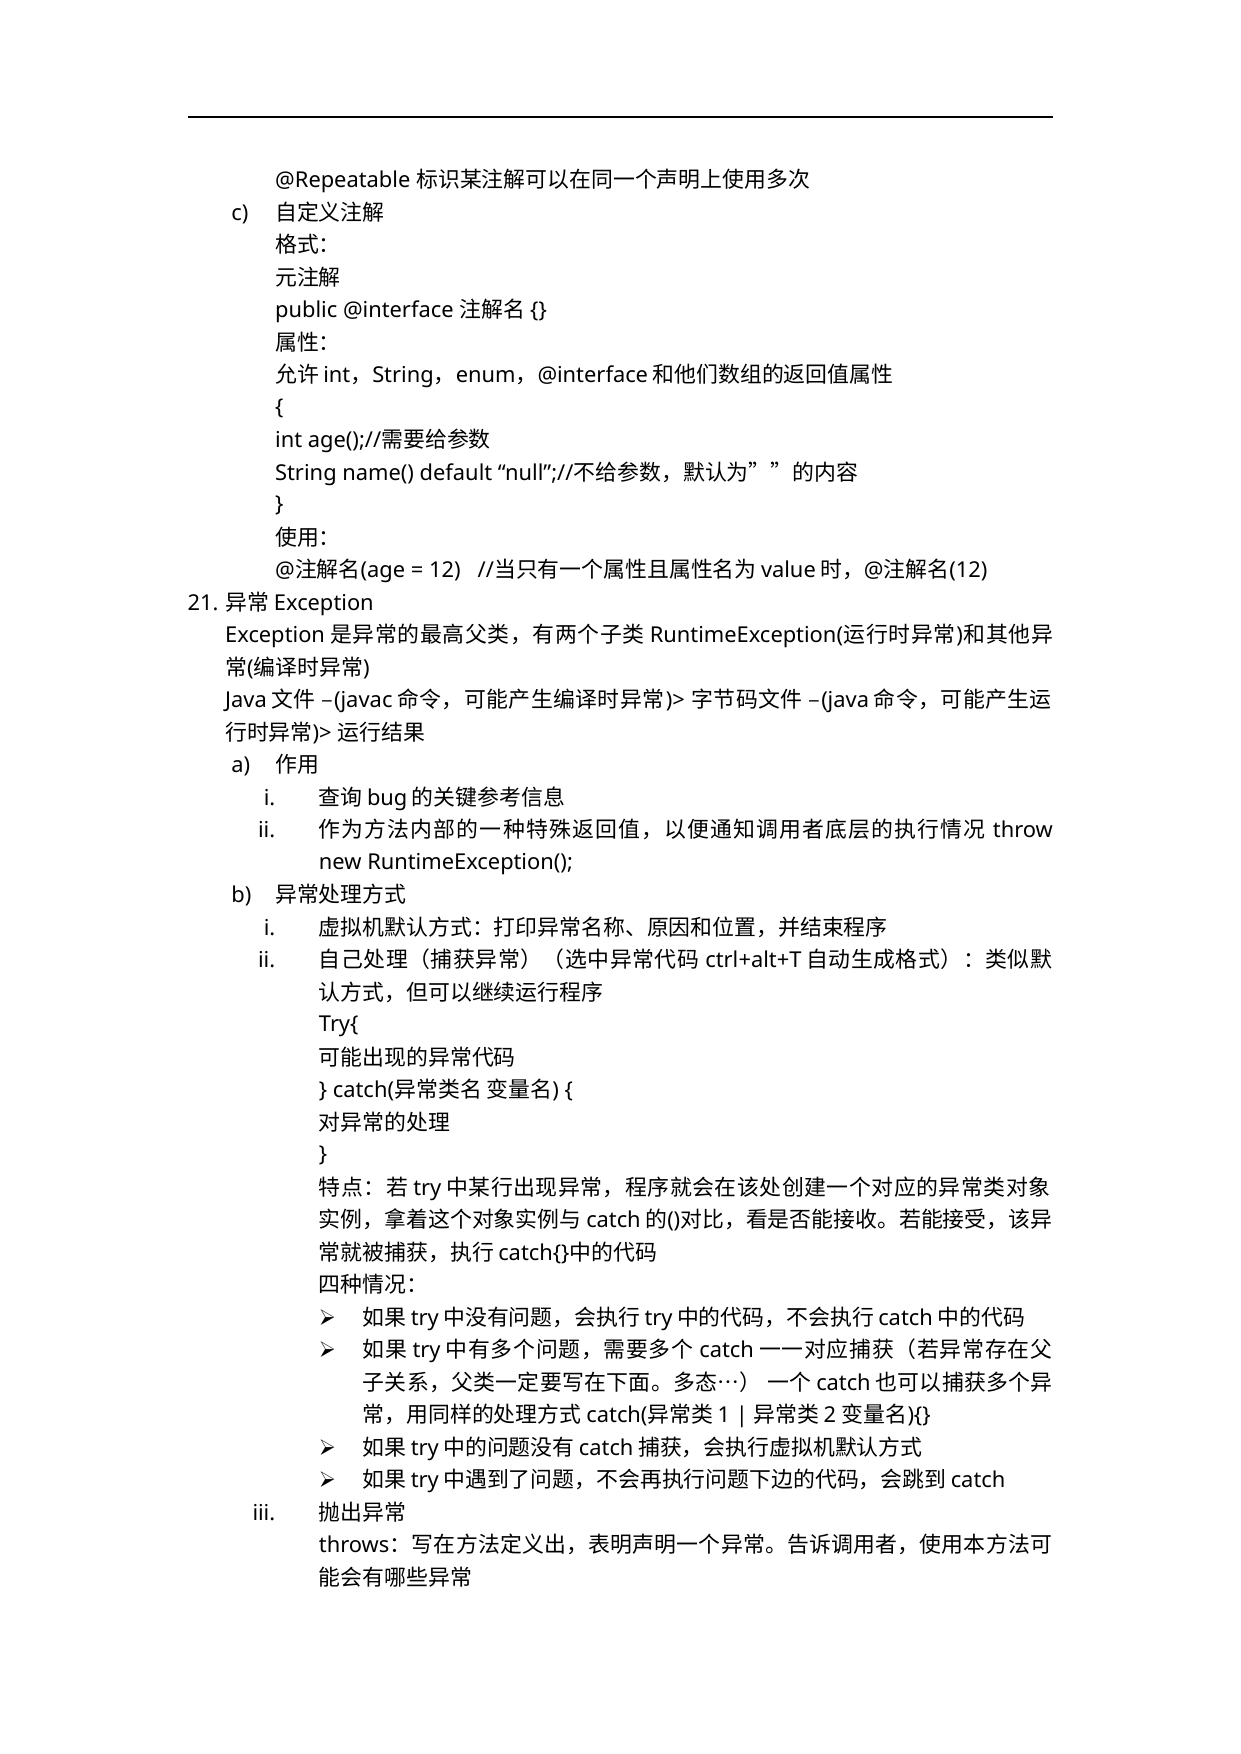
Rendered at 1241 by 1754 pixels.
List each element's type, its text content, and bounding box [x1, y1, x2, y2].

list 自己处理（捕获异常）（选中异常代码ctrl+alt+T自动生成格式）：类似默认方式，但可以继续运行程序 [275, 942, 1053, 1007]
list 作用 [231, 747, 1053, 779]
list } [319, 1137, 1053, 1169]
list 使用： [275, 519, 1053, 552]
list public @interface 注解名 {} [275, 292, 1053, 324]
list 如果try中的问题没有catch捕获，会执行虚拟机默认方式 [319, 1429, 1053, 1462]
list 可能出现的异常代码 [319, 1039, 1053, 1072]
list 异常 Exception [187, 584, 1053, 617]
list 如果try中没有问题，会执行try中的代码，不会执行catch中的代码 [319, 1299, 1053, 1332]
list } [275, 487, 1053, 519]
list 如果try中遇到了问题，不会再执行问题下边的代码，会跳到catch [319, 1462, 1053, 1494]
list { [275, 389, 1053, 422]
list @注解名(age = 12) //当只有一个属性且属性名为value时，@注解名(12) [275, 552, 1053, 584]
list 四种情况： [319, 1267, 1053, 1299]
list 虚拟机默认方式：打印异常名称、原因和位置，并结束程序 [275, 909, 1053, 942]
list String name() default “null”;//不给参数，默认为””的内容 [275, 454, 1053, 487]
list 属性： [275, 324, 1053, 357]
list 作为方法内部的一种特殊返回值，以便通知调用者底层的执行情况 throw new RuntimeException(); [275, 812, 1053, 877]
list 格式： [275, 227, 1053, 259]
list Java文件 –(javac命令，可能产生编译时异常)> 字节码文件 –(java命令，可能产生运行时异常)> 运行结果 [225, 682, 1053, 747]
list 如果try中有多个问题，需要多个catch一一对应捕获（若异常存在父子关系，父类一定要写在下面。多态…） 一个catch也可以捕获多个异常，用同样的处理方式 catch(异常类1 | 异常类2 变量名){} [319, 1332, 1053, 1429]
list 对异常的处理 [319, 1104, 1053, 1137]
list 允许int，String，enum，@interface和他们数组的返回值属性 [275, 357, 1053, 389]
list 特点：若try中某行出现异常，程序就会在该处创建一个对应的异常类对象实例，拿着这个对象实例与catch的()对比，看是否能接收。若能接受，该异常就被捕获，执行catch{}中的代码 [319, 1169, 1053, 1267]
list 元注解 [275, 259, 1053, 292]
list throws：写在方法定义出，表明声明一个异常。告诉调用者，使用本方法可能会有哪些异常 [319, 1527, 1053, 1592]
list Exception是异常的最高父类，有两个子类RuntimeException(运行时异常)和其他异常(编译时异常) [225, 617, 1053, 682]
list @Repeatable 标识某注解可以在同一个声明上使用多次 [275, 162, 1053, 194]
list Try{ [319, 1007, 1053, 1039]
list int age();//需要给参数 [275, 422, 1053, 454]
list 异常处理方式 [231, 877, 1053, 909]
list 自定义注解 [231, 194, 1053, 227]
list 查询bug的关键参考信息 [275, 779, 1053, 812]
list 抛出异常 [275, 1494, 1053, 1527]
list } catch(异常类名 变量名) { [319, 1072, 1053, 1104]
